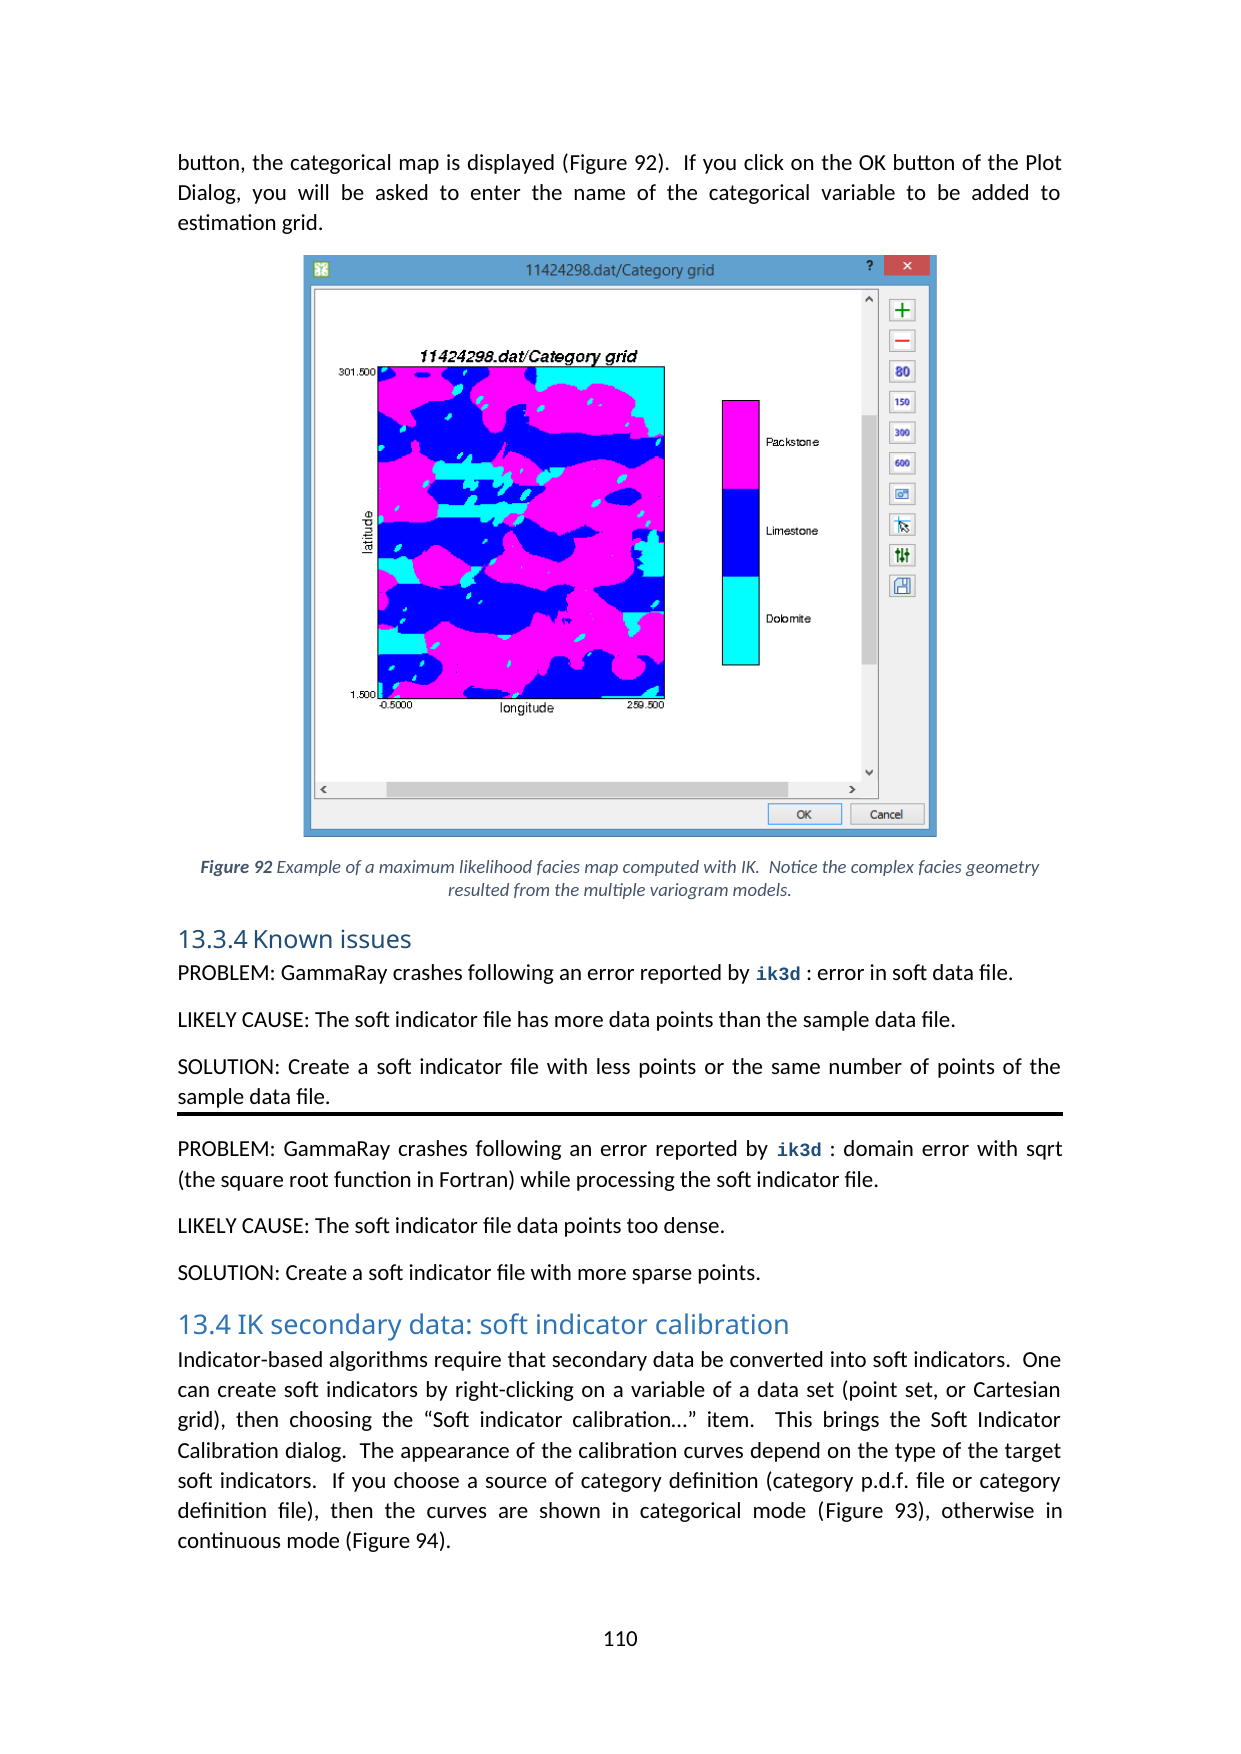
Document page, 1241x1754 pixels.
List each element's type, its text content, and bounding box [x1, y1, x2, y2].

text Indicator-based algorithms require that secondary data be converted into soft indicators. One can create soft indicators by right-clicking on a variable of a data set (point set, or Cartesian grid), then choosing the “Soft indicator calibration…” item. This brings the Soft Indicator Calibration dialog. The appearance of the calibration curves depend on the type of the target soft indicators. If you choose a source of category definition (category p.d.f. file or category definition file), then the curves are shown in categorical mode (Figure 84), otherwise in continuous mode (Figure 85). [177, 1345, 1063, 1554]
subtitle Known issues [177, 922, 1063, 956]
text SOLUTION: Create a soft indicator file with less points or the same number of points of the sample data file. [177, 1052, 1063, 1112]
picture [303, 255, 937, 837]
text SOLUTION: Create a soft indicator file with more sparse points. [177, 1258, 1063, 1286]
text Figure 92 Example of a maximum likelihood facies map computed with IK. Notice the complex facies geometry resulted from the multiple variogram models. [177, 855, 1063, 901]
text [177, 148, 1063, 236]
text PROBLEM: GammaRay crashes following an error reported by ik3d : error in soft data file. [177, 958, 1063, 986]
text LIKELY CAUSE: The soft indicator file data points too dense. [177, 1212, 1063, 1239]
subtitle IK secondary data: soft indicator calibration [177, 1305, 1063, 1342]
text PROBLEM: GammaRay crashes following an error reported by ik3d : domain error with sqrt (the square root function in Fortran) while processing the soft indicator file. [177, 1134, 1063, 1193]
text LIKELY CAUSE: The soft indicator file has more data points than the sample data file. [177, 1005, 1063, 1033]
